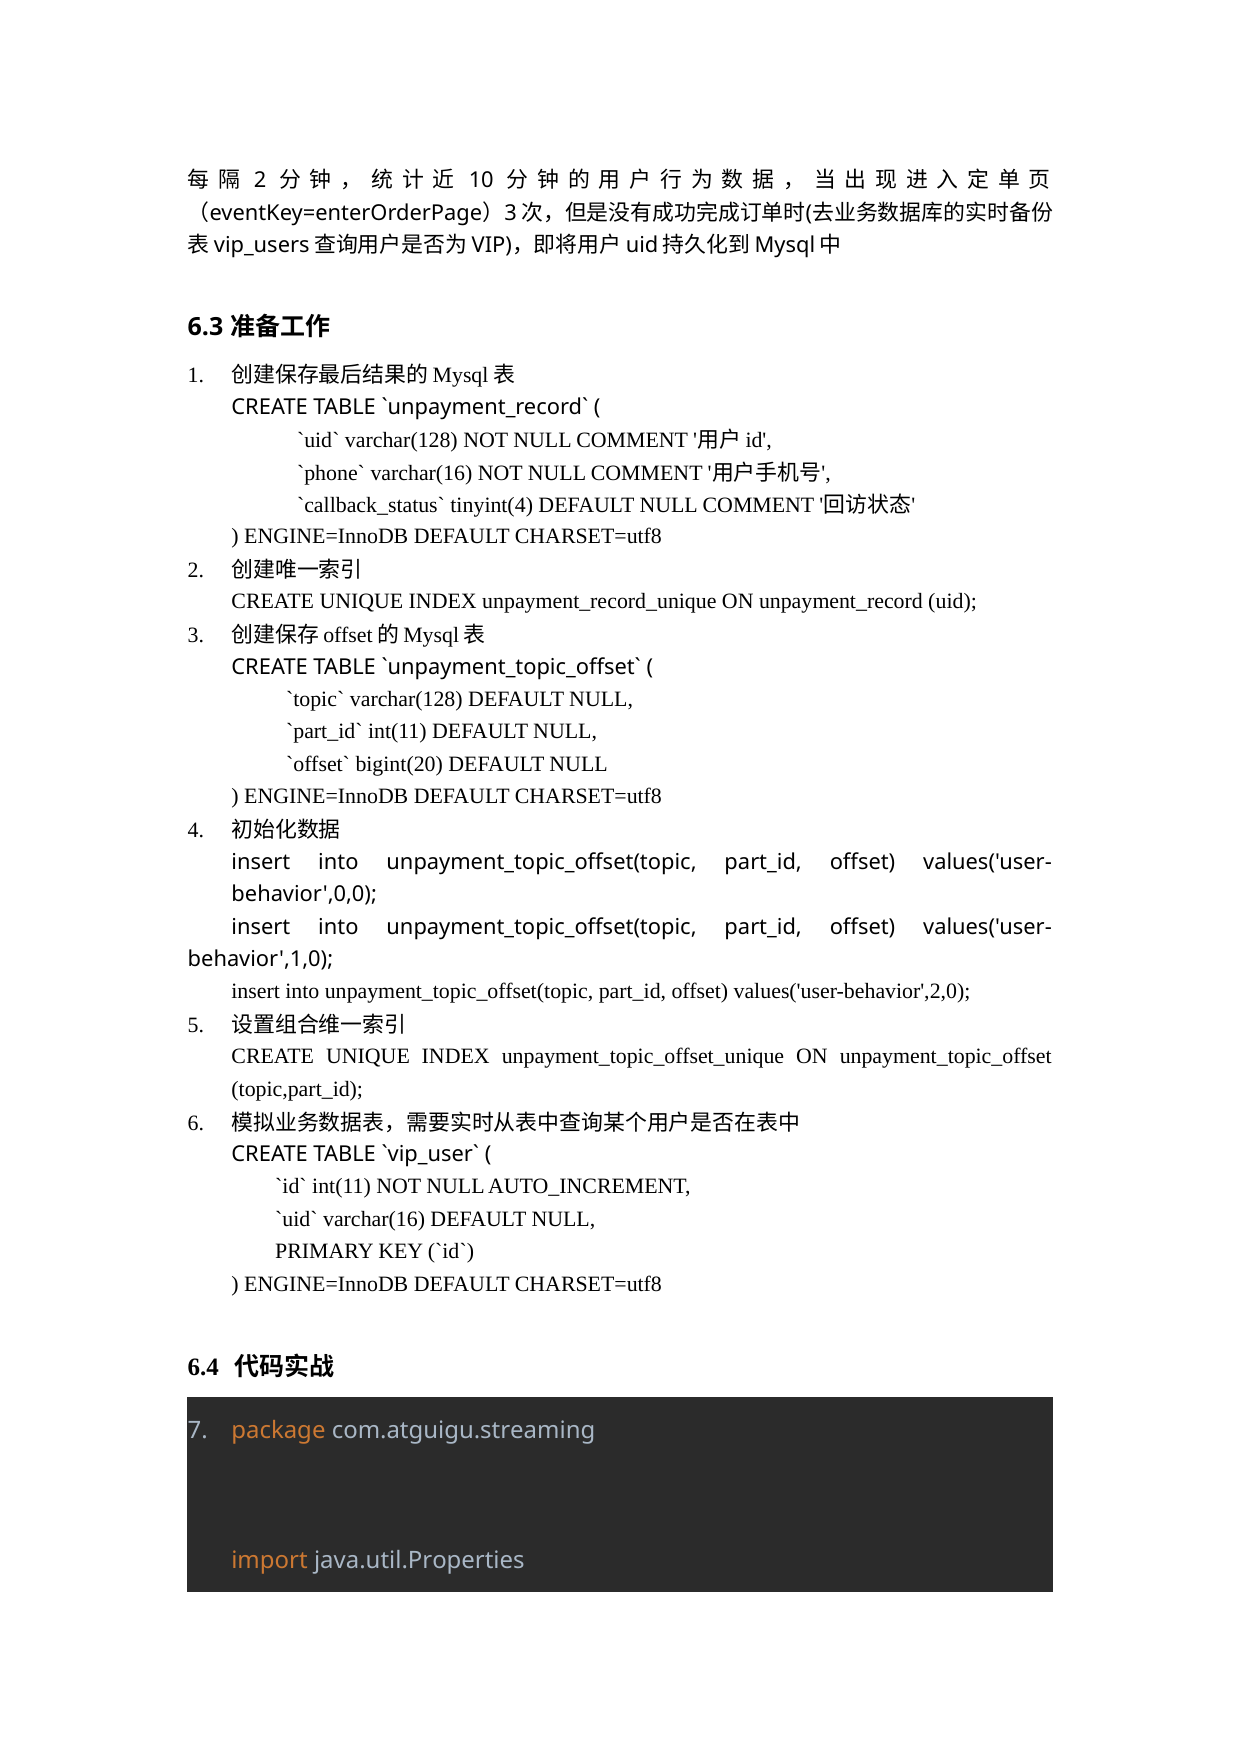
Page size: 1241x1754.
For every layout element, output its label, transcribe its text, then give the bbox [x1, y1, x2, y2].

list `callback_status` tinyint(4) DEFAULT NULL COMMENT '回访状态' [231, 487, 1053, 519]
list `id` int(11) NOT NULL AUTO_INCREMENT, [231, 1169, 1053, 1202]
list 模拟业务数据表，需要实时从表中查询某个用户是否在表中 [187, 1104, 1053, 1137]
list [187, 1397, 1053, 1592]
text CREATE TABLE `unpayment_topic_offset` ( [187, 649, 1053, 682]
text 6.3 准备工作 [187, 292, 1053, 357]
text 每隔2分钟，统计近10分钟的用户行为数据，当出现进入定单页（eventKey=enterOrderPage）3次，但是没有成功完成订单时(去业务数据库的实时备份表vip_users查询用户是否为VIP)，即将用户uid持久化到Mysql中 [187, 162, 1053, 259]
text CREATE TABLE `unpayment_record` ( [187, 389, 1053, 422]
list 创建保存offset的Mysql表 [187, 617, 1053, 649]
list ) ENGINE=InnoDB DEFAULT CHARSET=utf8 [231, 519, 1053, 552]
list `uid` varchar(16) DEFAULT NULL, [231, 1202, 1053, 1234]
list ) ENGINE=InnoDB DEFAULT CHARSET=utf8 [231, 1267, 1053, 1299]
list 代码实战 [187, 1332, 1053, 1397]
list insert into unpayment_topic_offset(topic, part_id, offset) values('user-behavior',2,0); [231, 974, 1053, 1007]
list PRIMARY KEY (`id`) [231, 1234, 1053, 1267]
list CREATE UNIQUE INDEX unpayment_topic_offset_unique ON unpayment_topic_offset (topic,part_id); [231, 1039, 1053, 1104]
list `topic` varchar(128) DEFAULT NULL, [231, 682, 1053, 714]
list `phone` varchar(16) NOT NULL COMMENT '用户手机号', [231, 454, 1053, 487]
list 创建唯一索引 [187, 552, 1053, 584]
list `uid` varchar(128) NOT NULL COMMENT '用户id', [231, 422, 1053, 454]
list 创建保存最后结果的Mysql表 [187, 357, 1053, 389]
list 设置组合维一索引 [187, 1007, 1053, 1039]
text insert into unpayment_topic_offset(topic, part_id, offset) values('user-behavior',0,0); [231, 844, 1053, 909]
list ) ENGINE=InnoDB DEFAULT CHARSET=utf8 [231, 779, 1053, 812]
list `part_id` int(11) DEFAULT NULL, [231, 714, 1053, 747]
list 初始化数据 [187, 812, 1053, 844]
list `offset` bigint(20) DEFAULT NULL [231, 747, 1053, 779]
list CREATE UNIQUE INDEX unpayment_record_unique ON unpayment_record (uid); [231, 584, 1053, 617]
text CREATE TABLE `vip_user` ( [187, 1137, 1053, 1169]
text insert into unpayment_topic_offset(topic, part_id, offset) values('user-behavior',1,0); [187, 909, 1053, 974]
